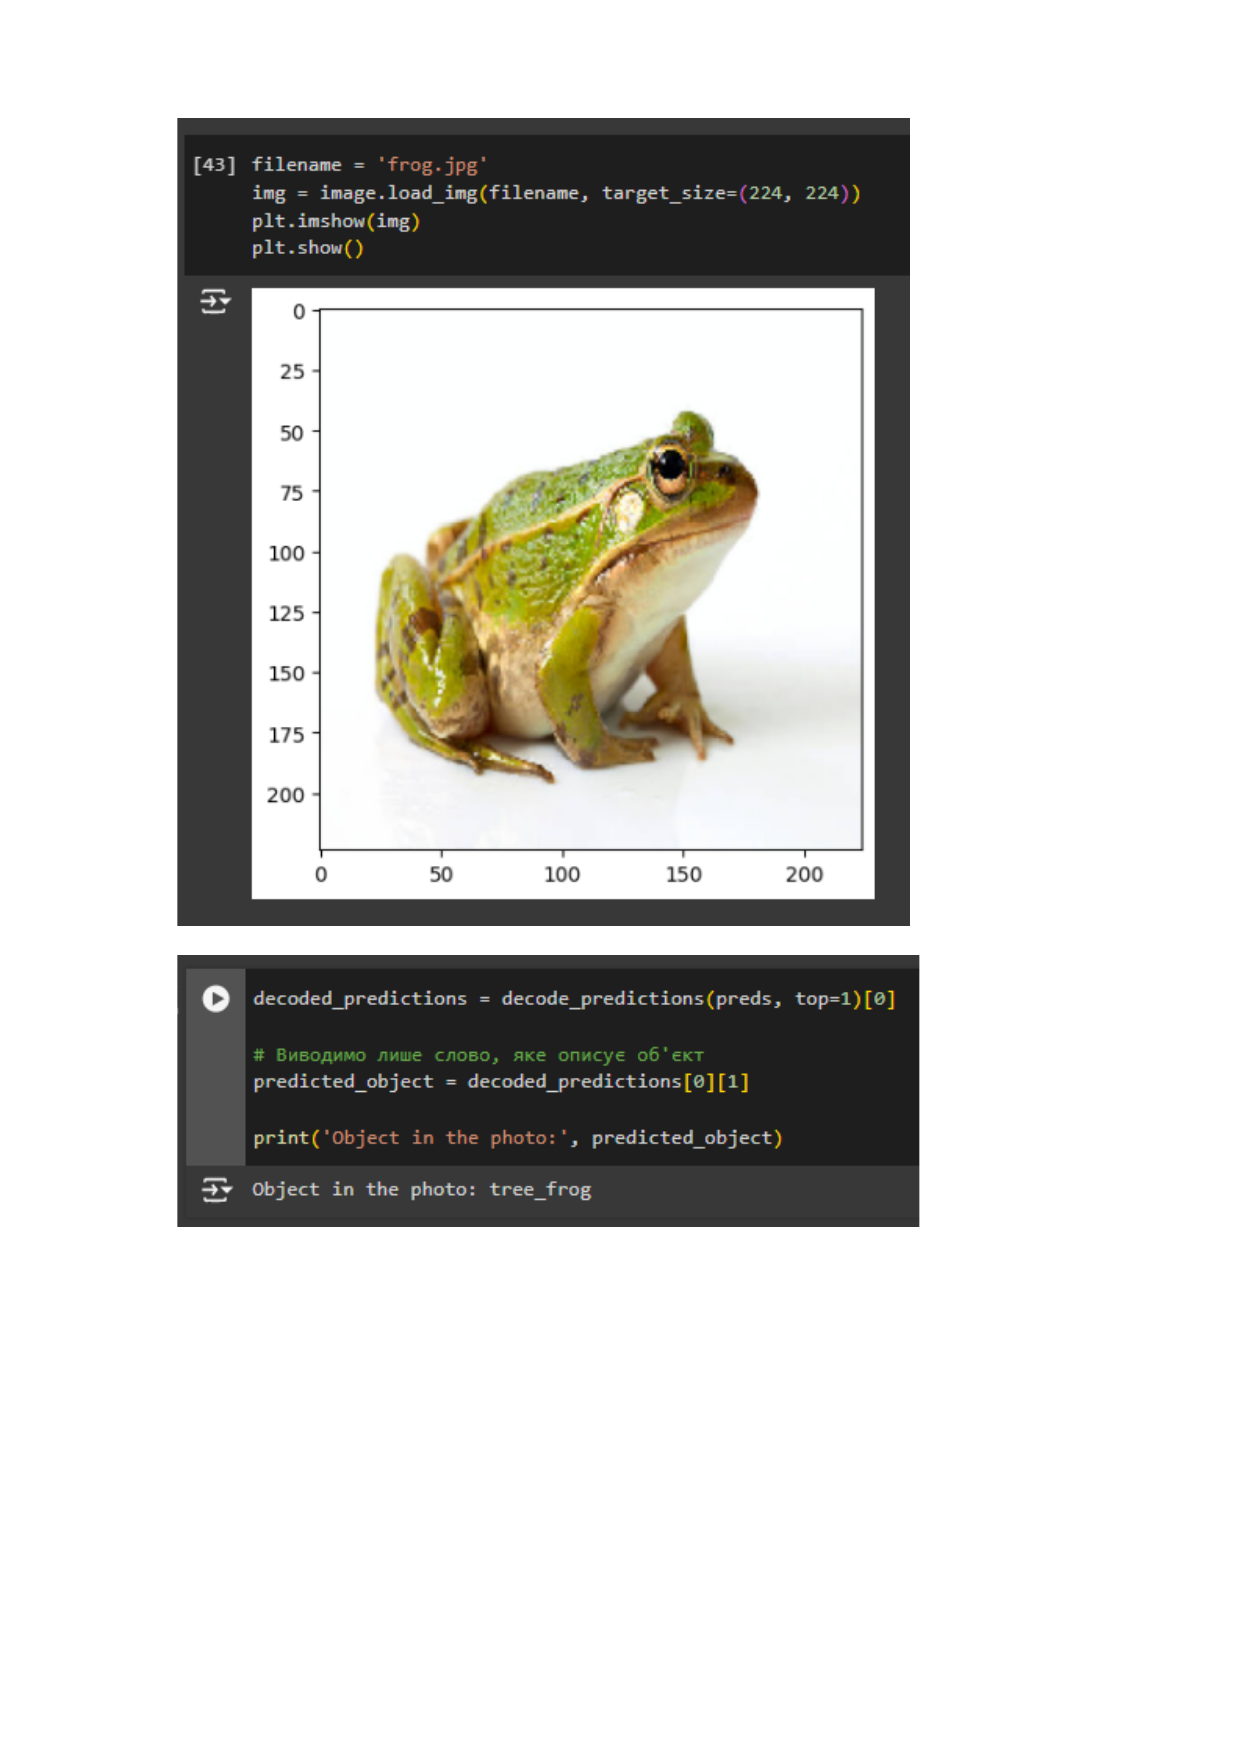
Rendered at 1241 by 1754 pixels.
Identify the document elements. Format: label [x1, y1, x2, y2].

picture [177, 955, 920, 1227]
picture [177, 118, 910, 926]
